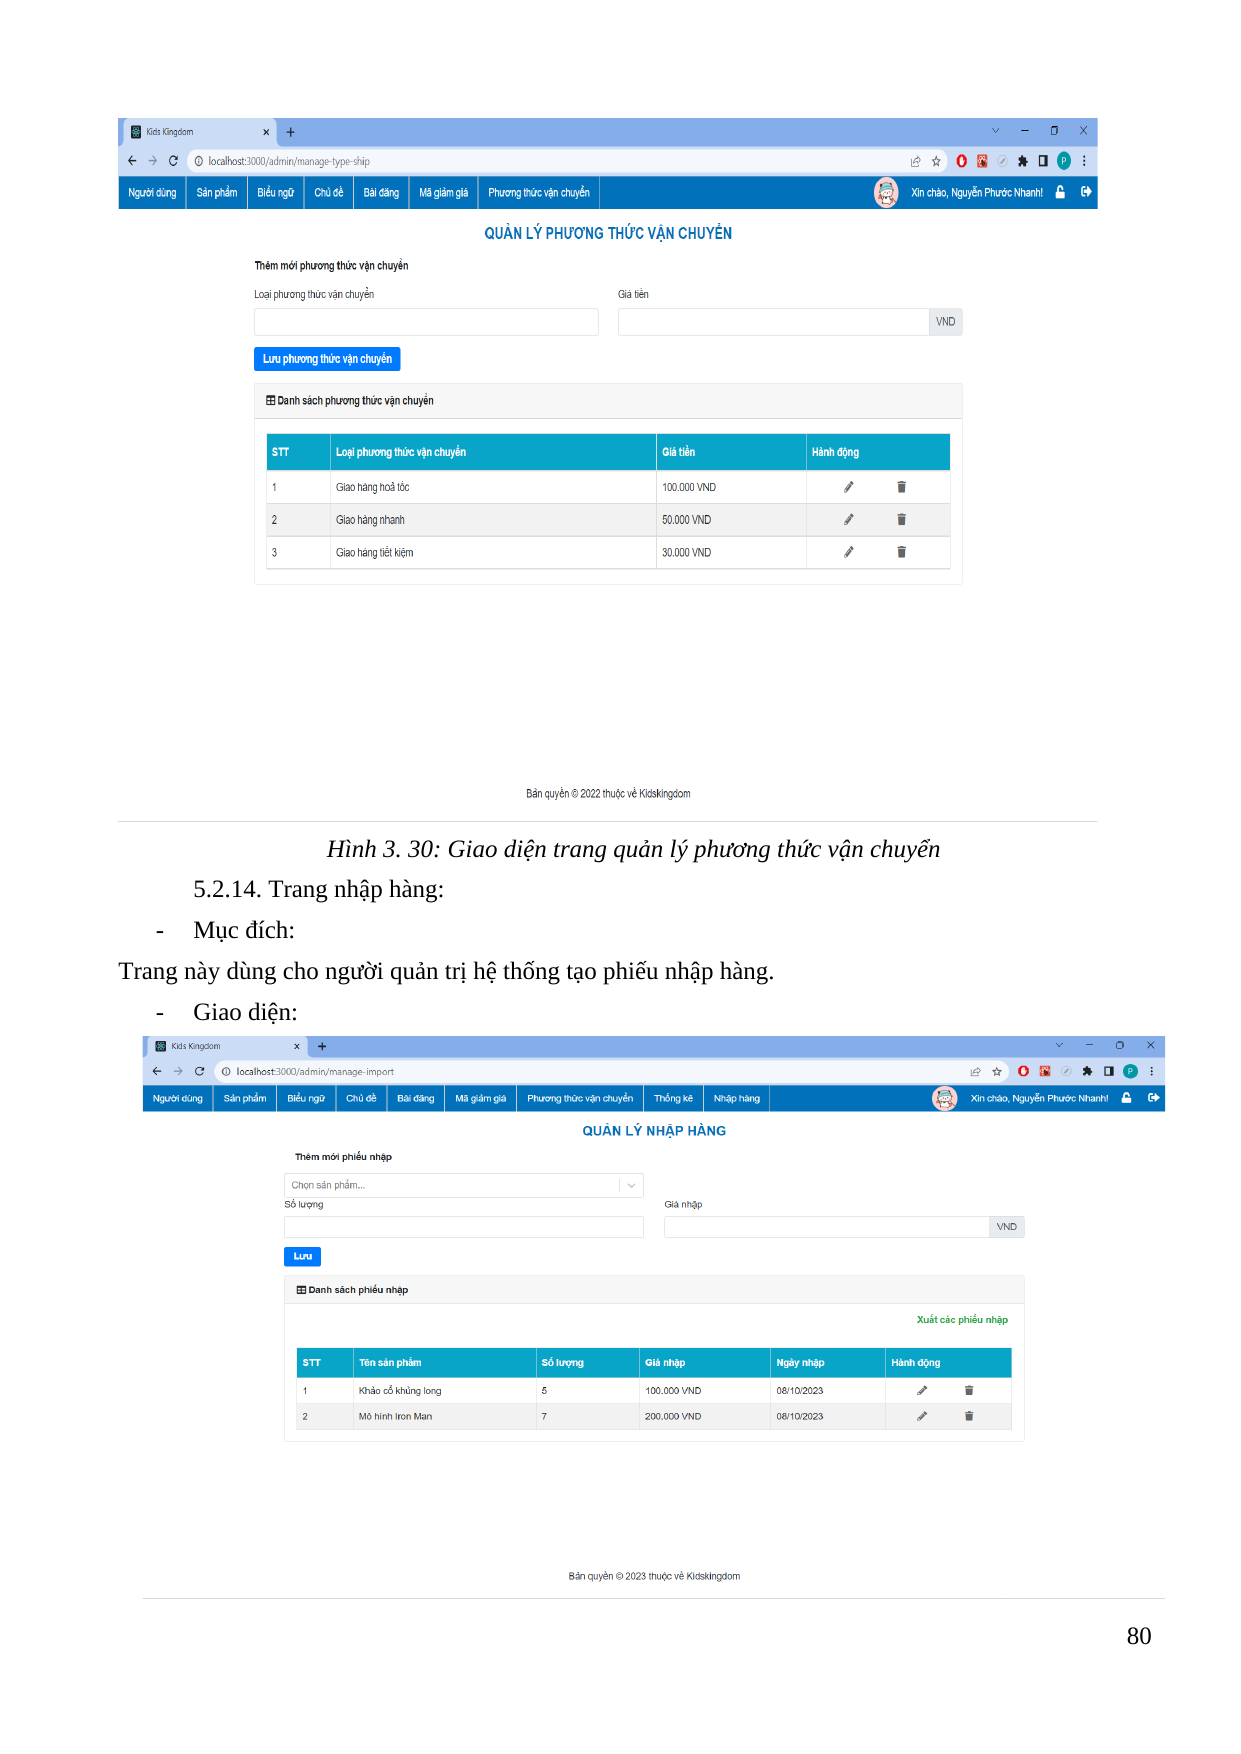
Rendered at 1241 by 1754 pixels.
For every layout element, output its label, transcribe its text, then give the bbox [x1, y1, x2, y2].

text Hình 3. 30: Giao diện trang quản lý phương thức vận chuyển [118, 834, 1152, 862]
text Trang này dùng cho người quản trị hệ thống tạo phiếu nhập hàng. [118, 956, 1152, 984]
picture [118, 118, 1098, 822]
list Mục đích: [156, 915, 1152, 944]
list Trang nhập hàng: [193, 874, 1152, 903]
picture [142, 1036, 1166, 1599]
list Giao diện: [156, 997, 1152, 1025]
